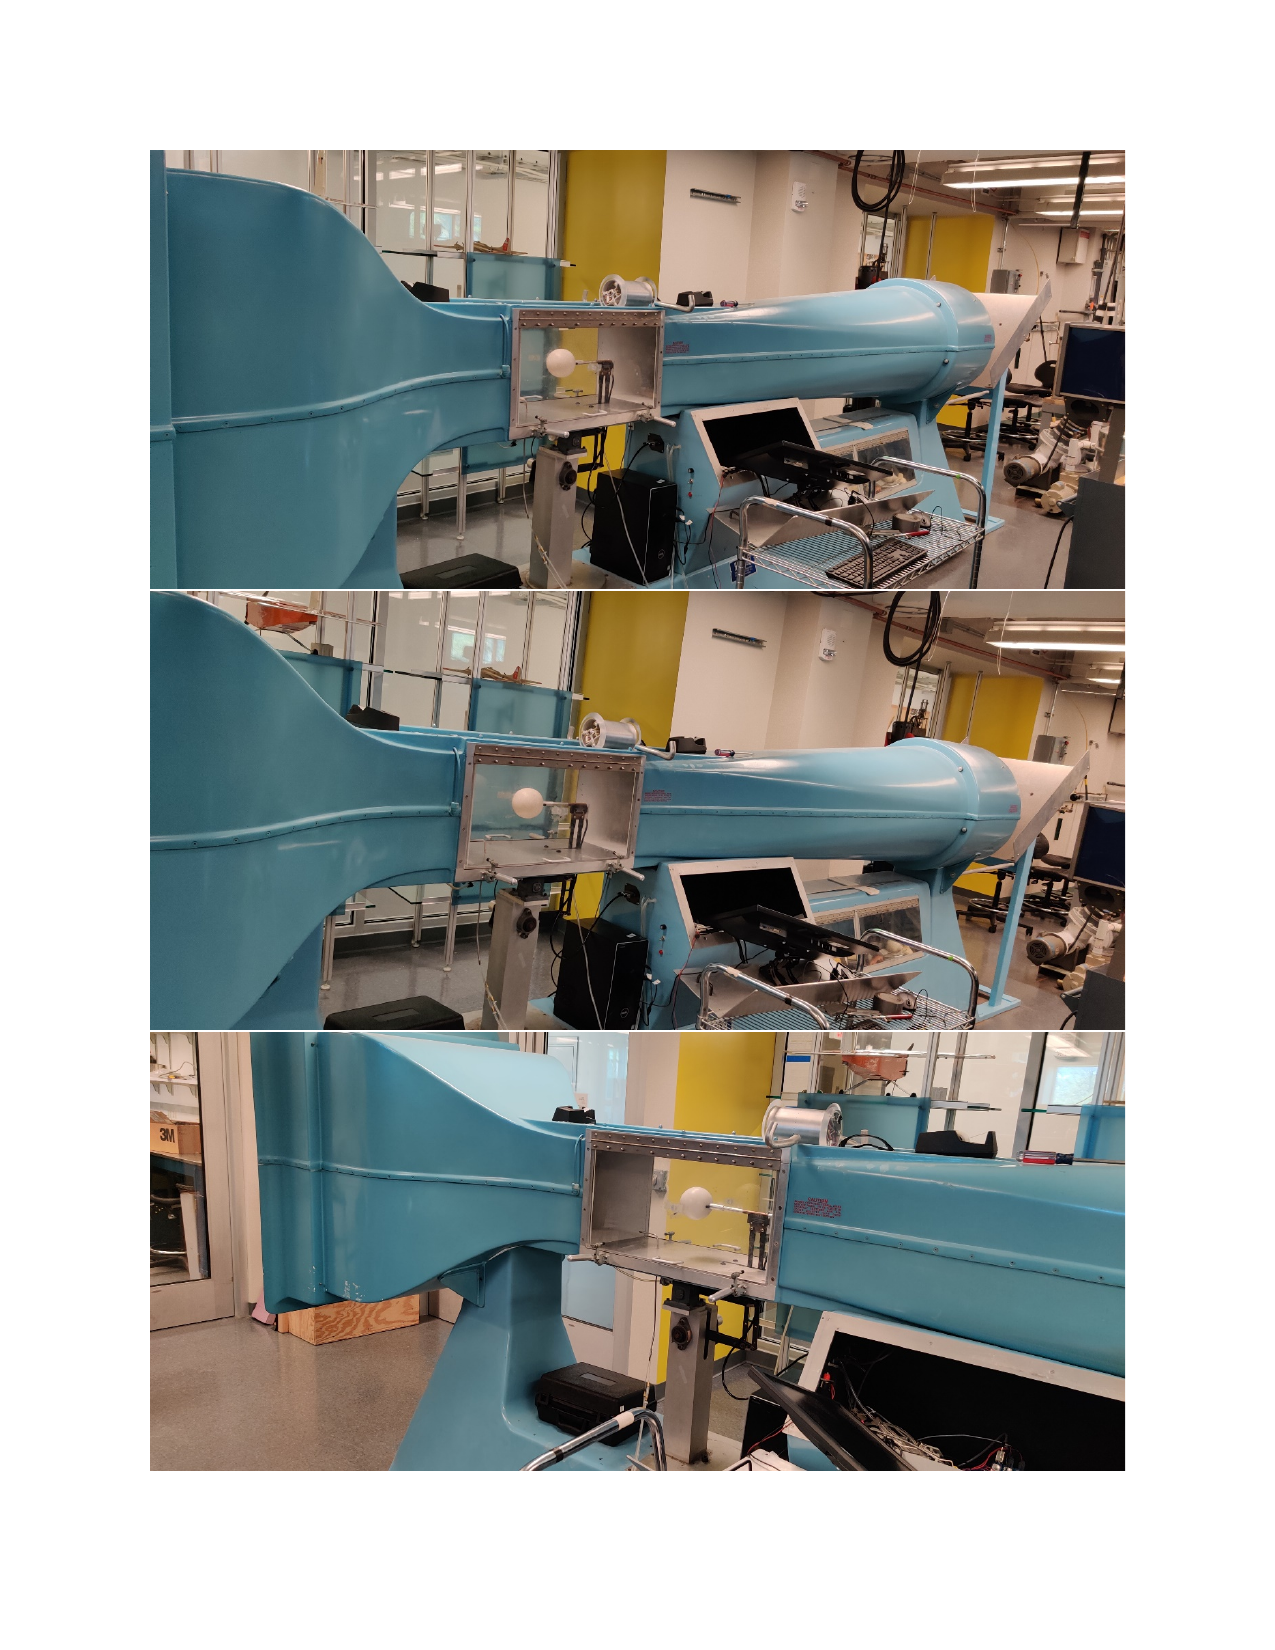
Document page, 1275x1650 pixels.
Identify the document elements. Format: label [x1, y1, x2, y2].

picture [150, 150, 1125, 589]
picture [150, 1032, 1125, 1471]
picture [150, 591, 1125, 1030]
